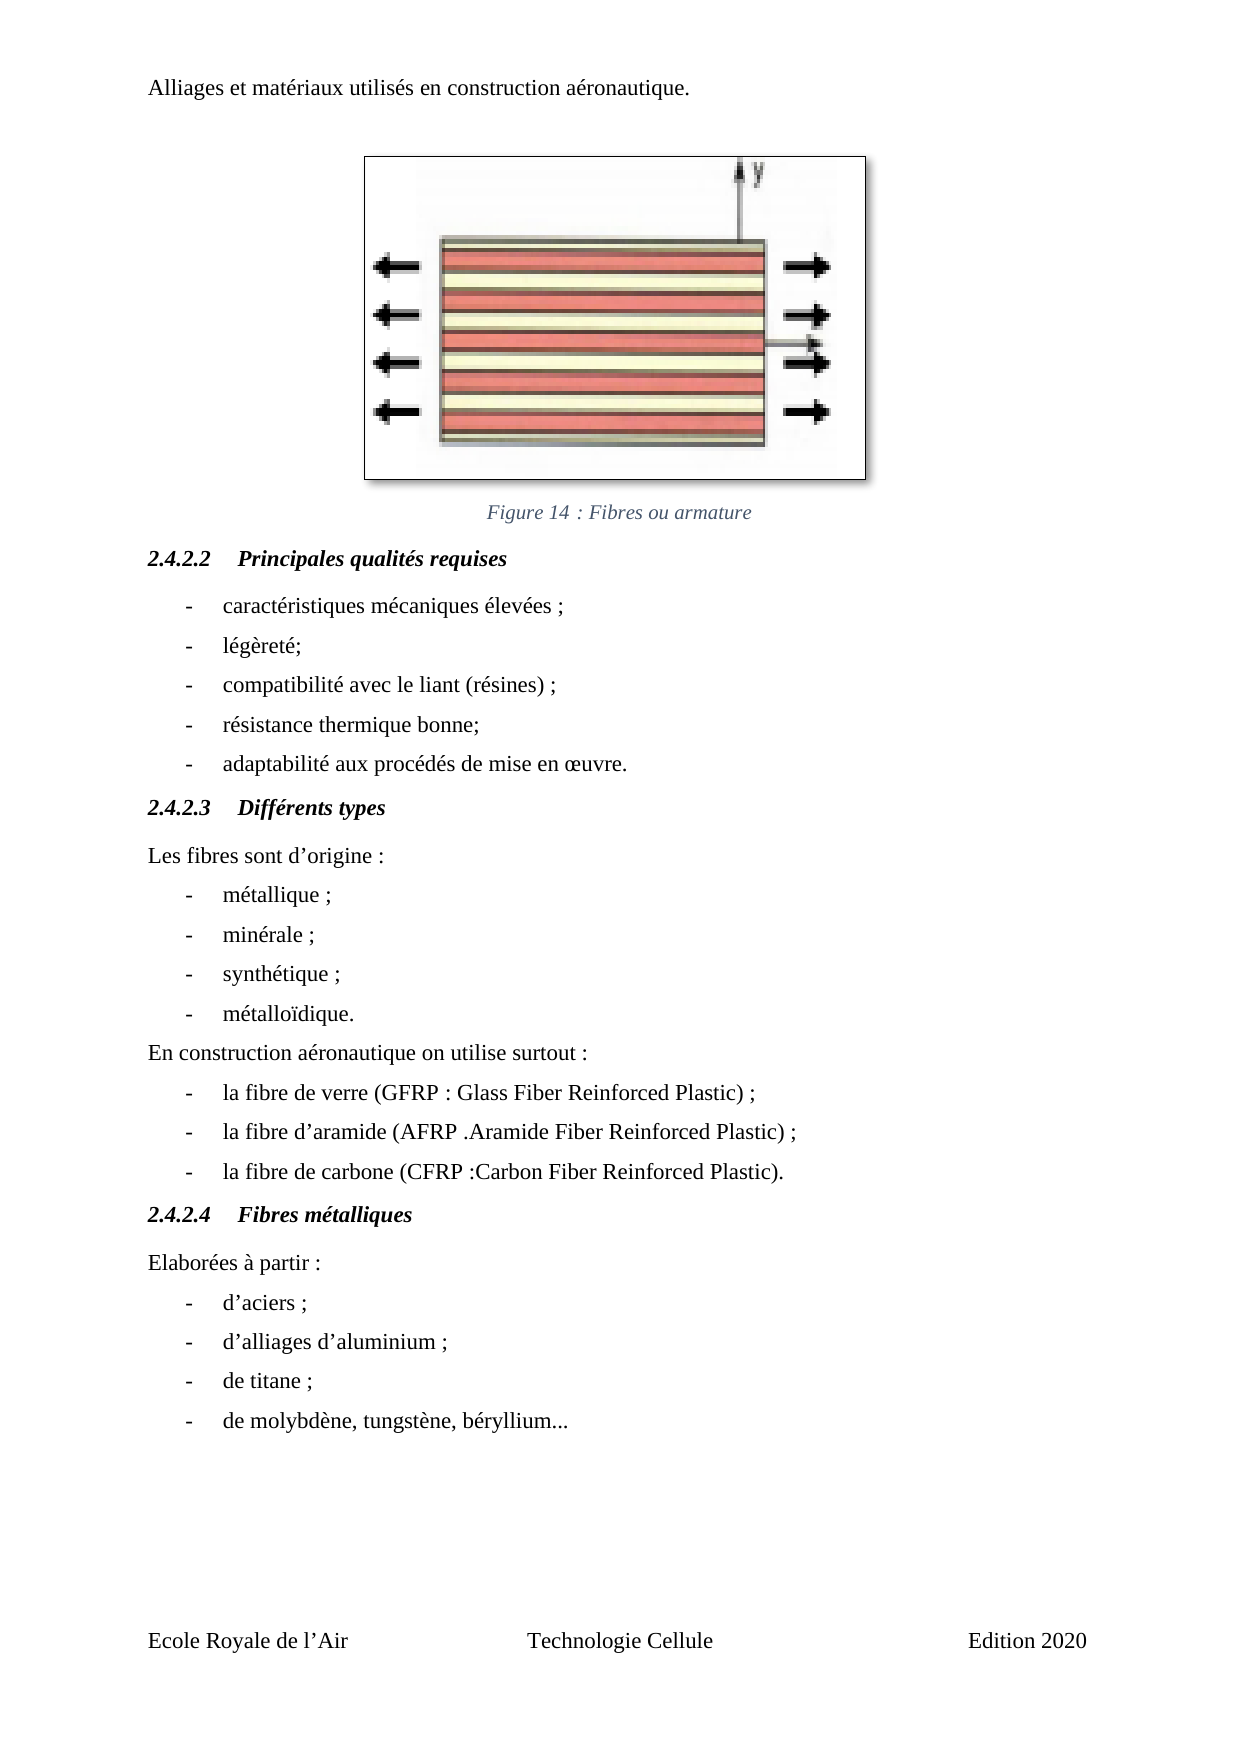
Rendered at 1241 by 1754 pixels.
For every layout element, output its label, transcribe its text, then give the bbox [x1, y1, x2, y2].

list métallique ; [185, 881, 1093, 908]
list de titane ; [185, 1368, 1093, 1394]
list la fibre d’aramide (AFRP .Aramide Fiber Reinforced Plastic) ; [185, 1118, 1093, 1144]
list légèreté; [185, 632, 1093, 658]
list caractéristiques mécaniques élevées ; [185, 592, 1093, 619]
text Figure 14 : Fibres ou armature [148, 500, 1093, 524]
list la fibre de verre (GFRP : Glass Fiber Reinforced Plastic) ; [185, 1079, 1093, 1105]
list synthétique ; [185, 960, 1093, 987]
text Les fibres sont d’origine : [148, 842, 1093, 868]
text En construction aéronautique on utilise surtout : [148, 1039, 1093, 1066]
subtitle Différents types [148, 794, 1093, 820]
list la fibre de carbone (CFRP :Carbon Fiber Reinforced Plastic). [185, 1158, 1093, 1184]
list métalloïdique. [185, 1000, 1093, 1026]
text Elaborées à partir : [148, 1249, 1093, 1276]
list d’aciers ; [185, 1289, 1093, 1315]
list d’alliages d’aluminium ; [185, 1328, 1093, 1354]
list de molybdène, tungstène, béryllium... [185, 1407, 1093, 1433]
list résistance thermique bonne; [185, 711, 1093, 737]
list adaptabilité aux procédés de mise en œuvre. [185, 750, 1093, 777]
list compatibilité avec le liant (résines) ; [185, 671, 1093, 698]
subtitle Fibres métalliques [148, 1201, 1093, 1228]
list minérale ; [185, 921, 1093, 947]
subtitle Principales qualités requises [148, 545, 1093, 571]
